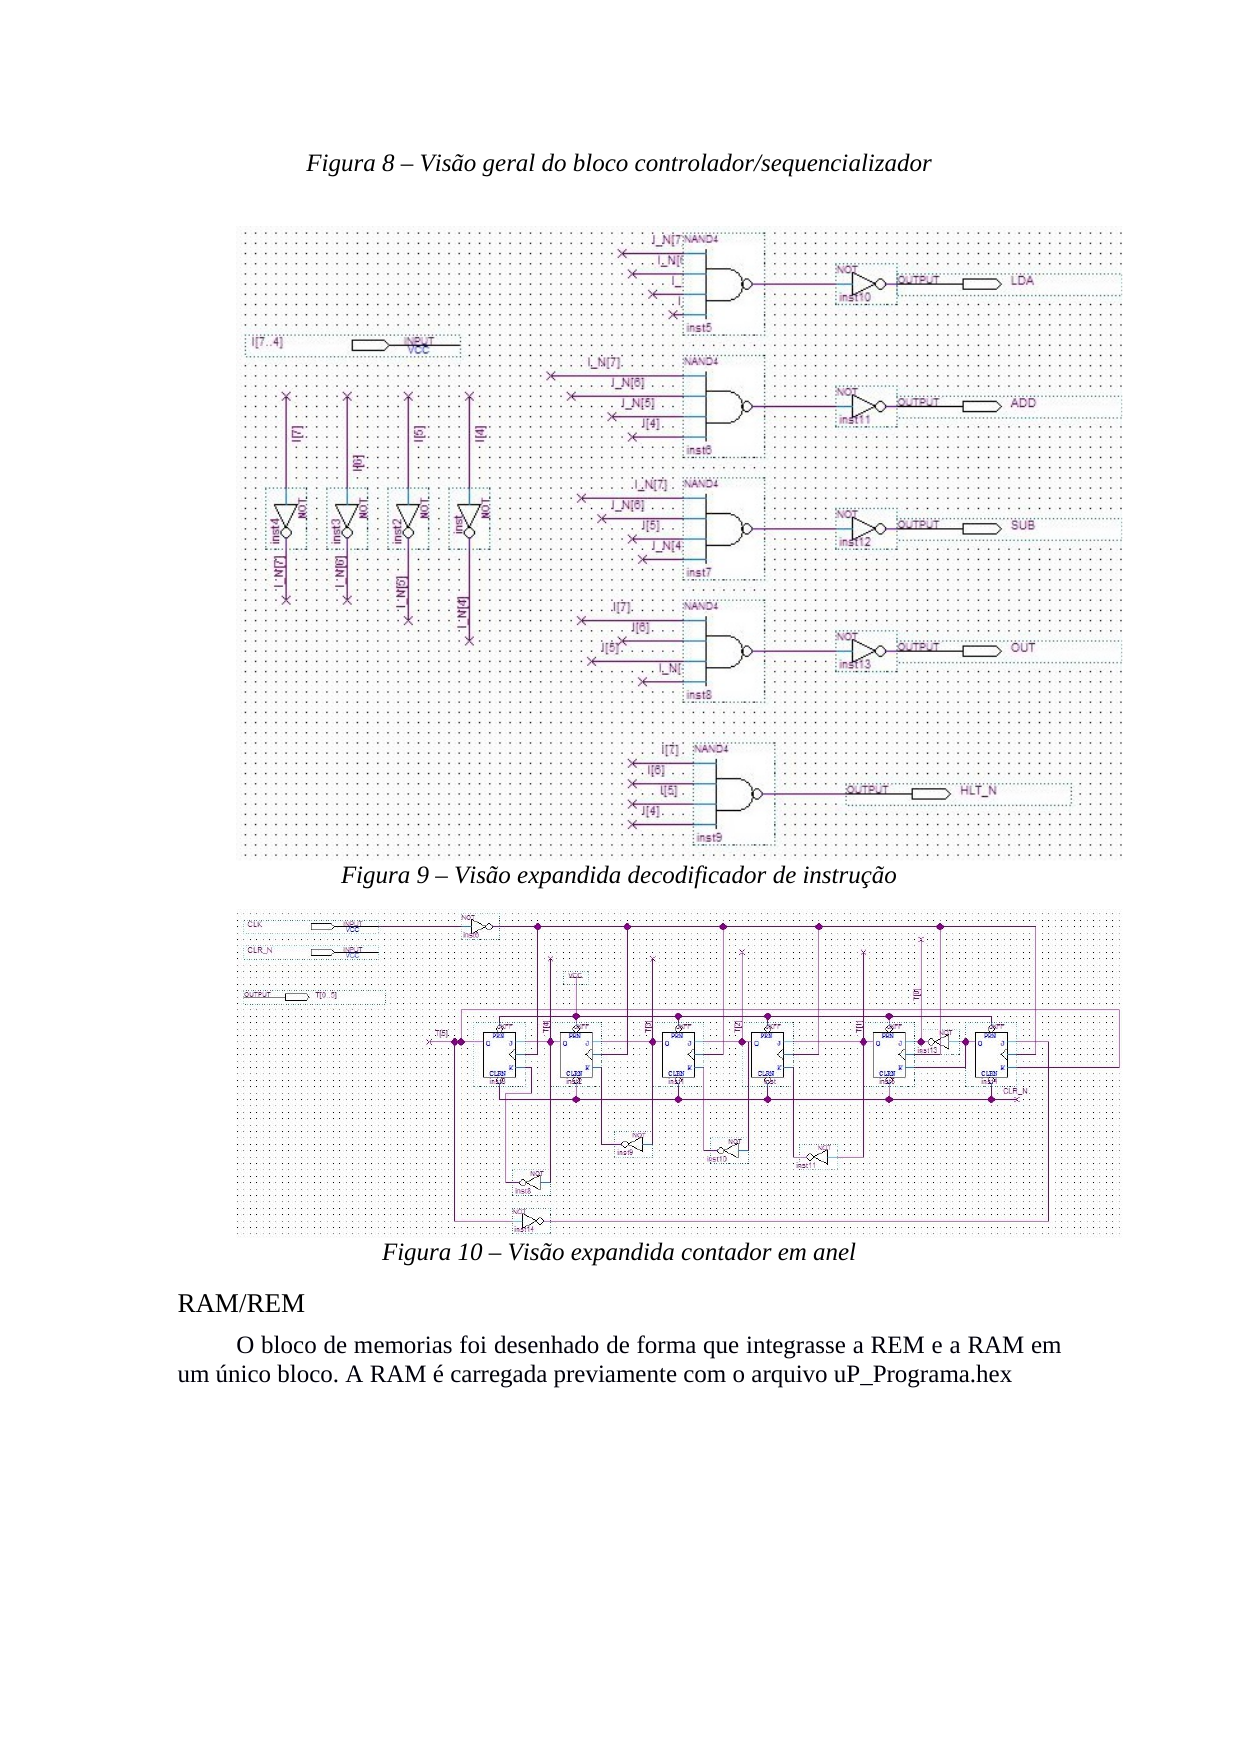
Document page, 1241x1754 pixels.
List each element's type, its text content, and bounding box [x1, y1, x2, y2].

picture [236, 226, 1123, 861]
text Figura 9 – Visão expandida decodificador de instrução [177, 860, 1063, 889]
text O bloco de memorias foi desenhado de forma que integrasse a REM e a RAM em um único bloco. A RAM é carregada previamente com o arquivo uP_Programa.hex [177, 1331, 1063, 1388]
subtitle RAM/REM [177, 1287, 1063, 1318]
text Figura 10 – Visão expandida contador em anel [177, 1237, 1063, 1266]
picture [236, 909, 1123, 1238]
text Figura 8 – Visão geral do bloco controlador/sequencializador [177, 148, 1063, 176]
